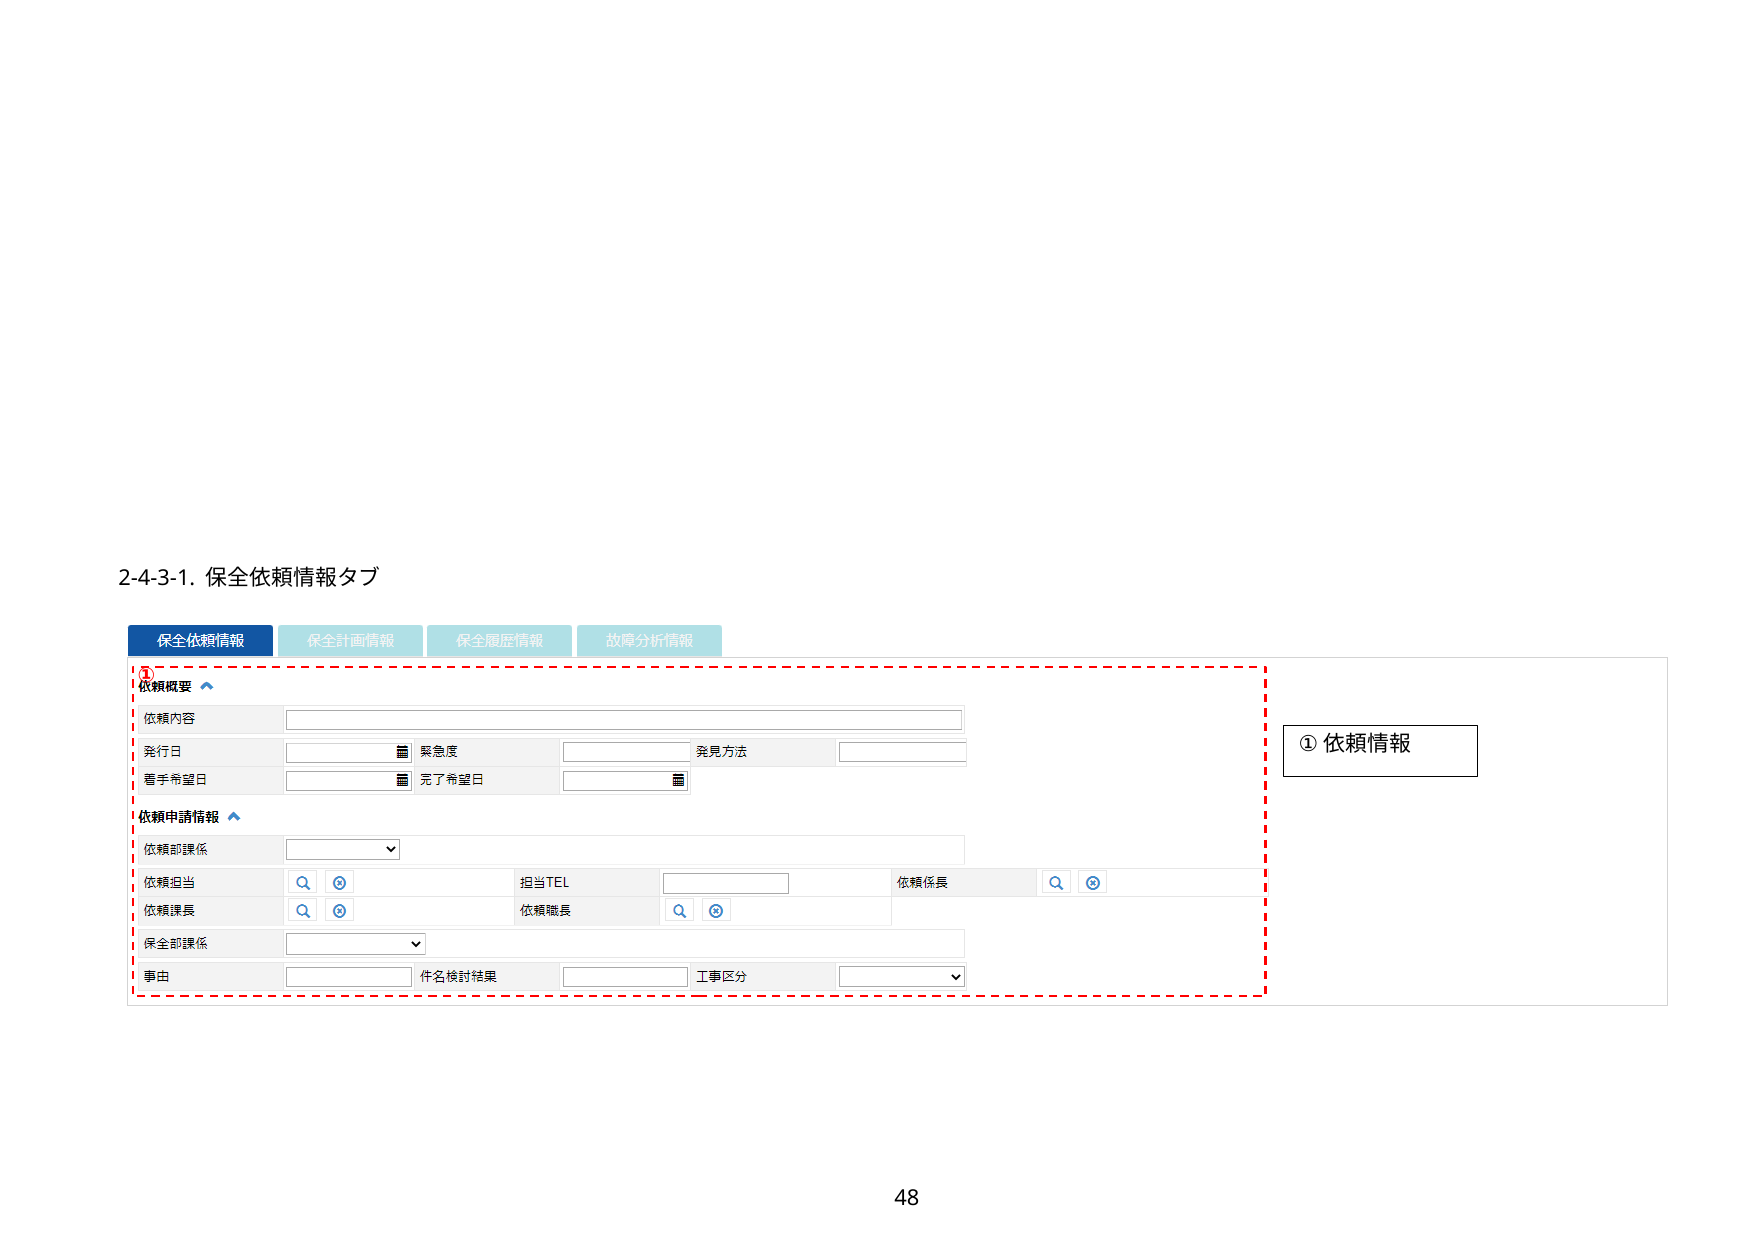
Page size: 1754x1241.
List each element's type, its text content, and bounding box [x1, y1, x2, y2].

picture [117, 622, 1694, 1016]
subtitle 保全依頼情報タブ [118, 546, 1695, 605]
